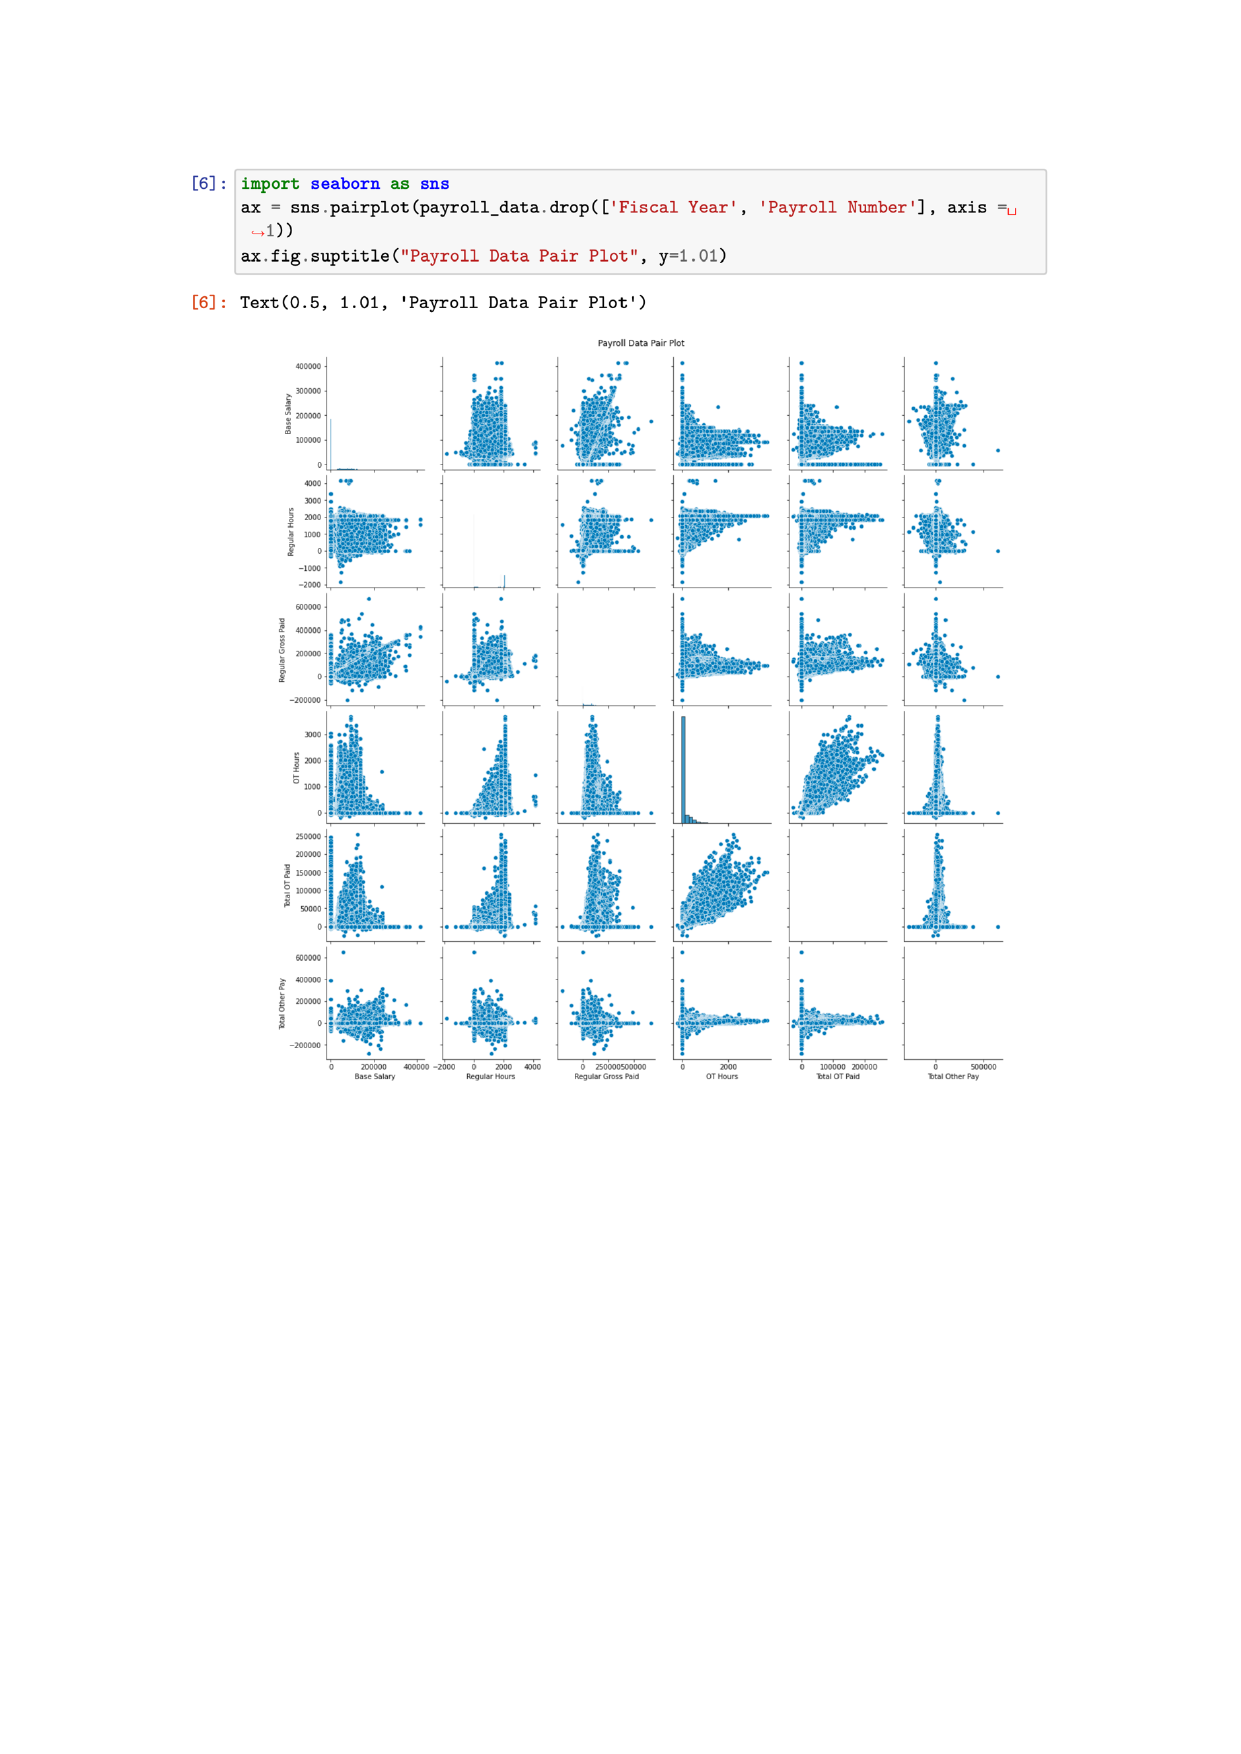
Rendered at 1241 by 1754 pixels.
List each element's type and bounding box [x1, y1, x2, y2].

picture [187, 162, 1055, 1093]
